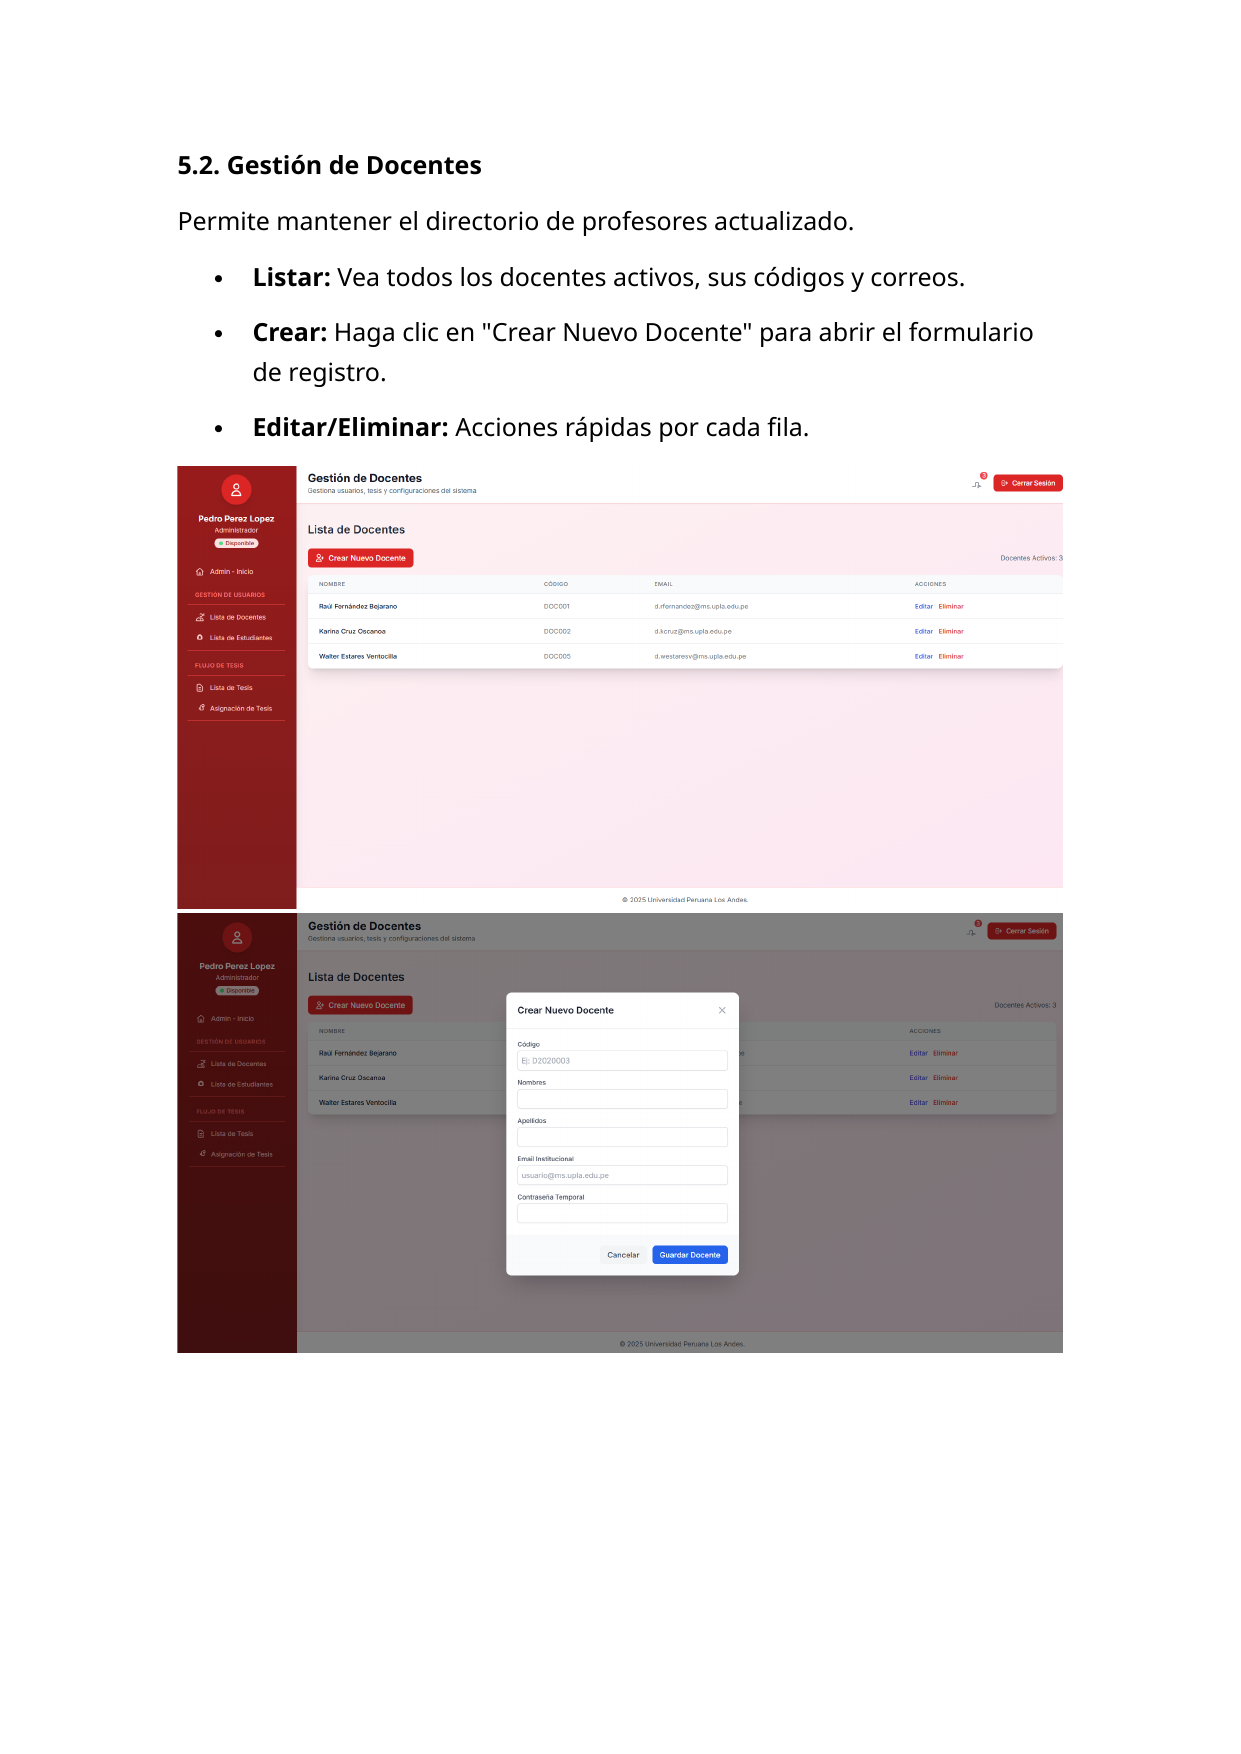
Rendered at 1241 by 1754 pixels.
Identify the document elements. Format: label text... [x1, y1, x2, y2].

picture [177, 466, 1063, 909]
list Crear: Haga clic en "Crear Nuevo Docente" para abrir el formulario de registro. [215, 315, 1063, 388]
list Listar: Vea todos los docentes activos, sus códigos y correos. [215, 259, 1063, 293]
picture [177, 913, 1063, 1353]
text 5.2. Gestión de Docentes [177, 148, 1063, 182]
list Editar/Eliminar: Acciones rápidas por cada fila. [215, 410, 1063, 444]
text Permite mantener el directorio de profesores actualizado. [177, 203, 1063, 237]
